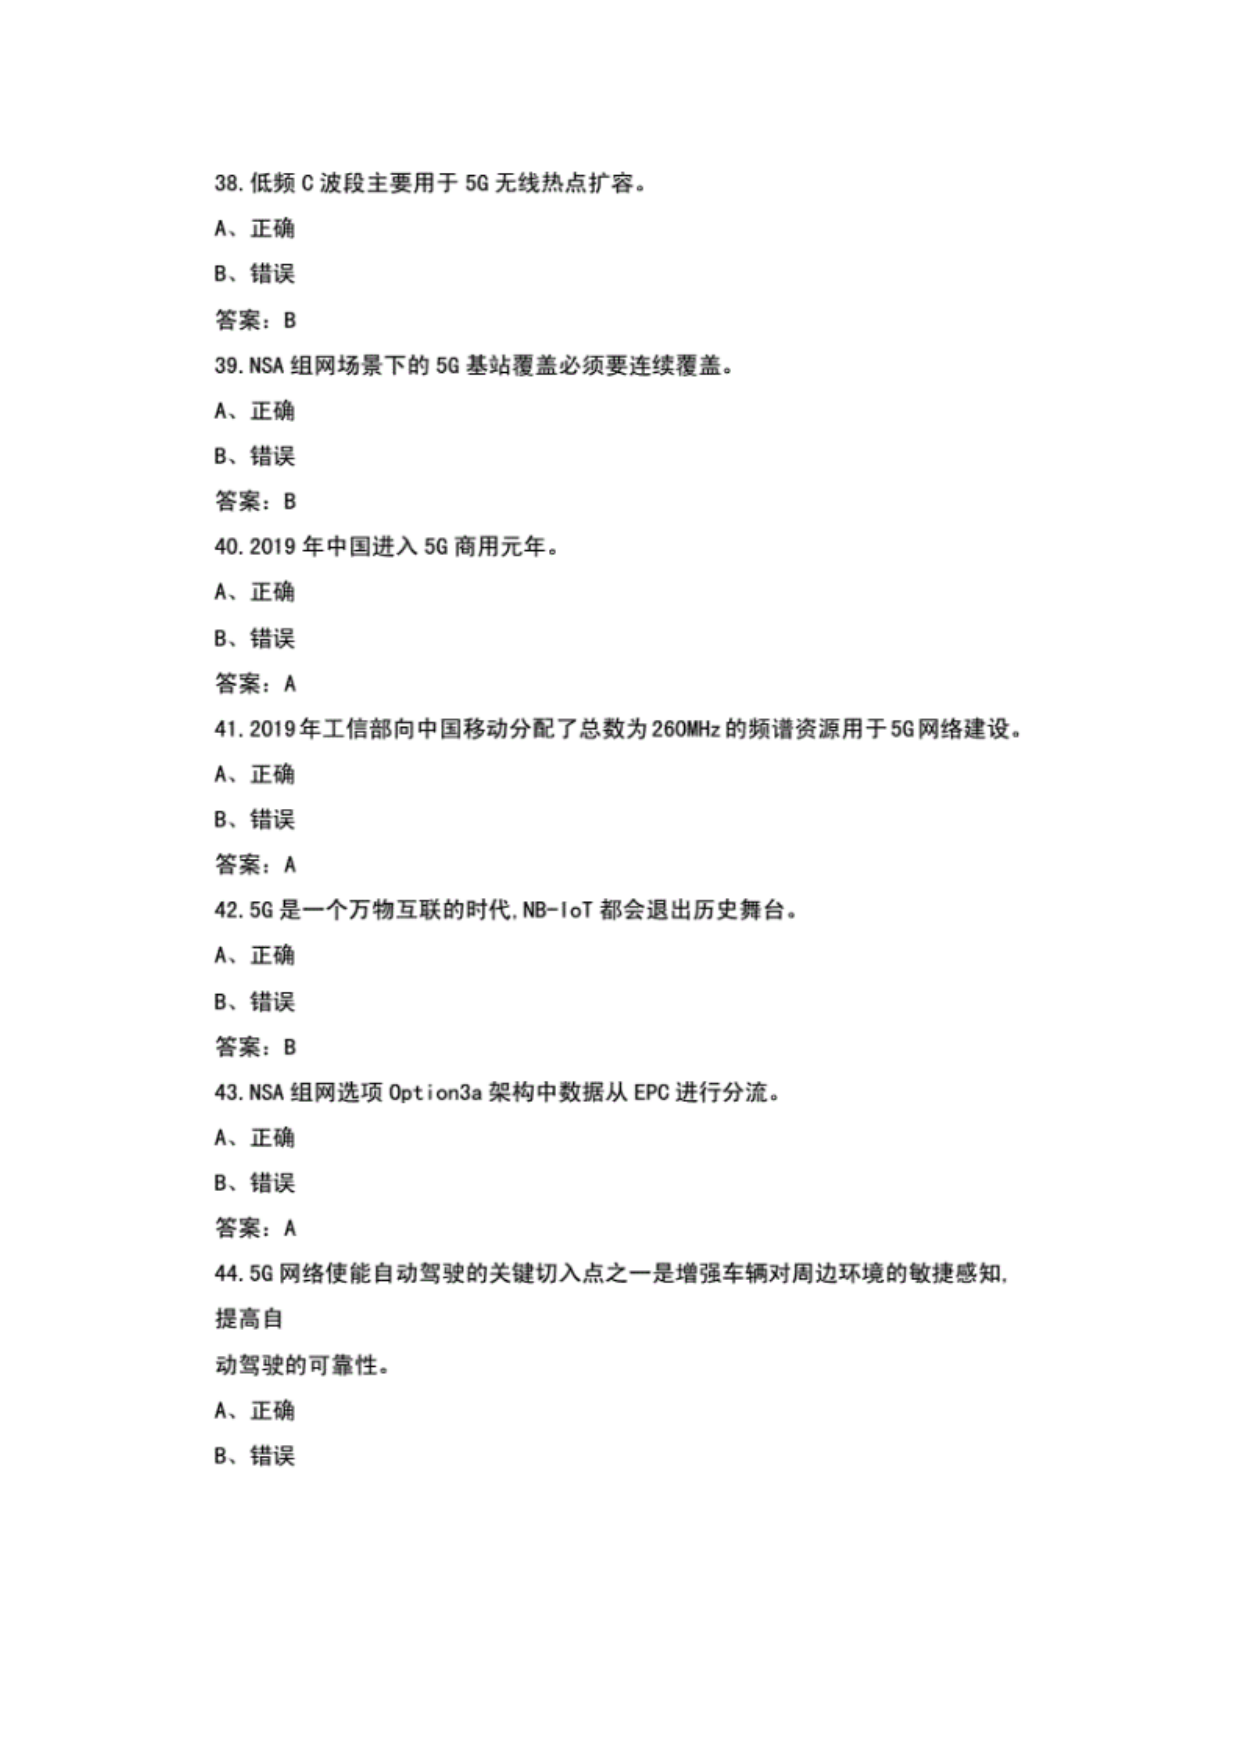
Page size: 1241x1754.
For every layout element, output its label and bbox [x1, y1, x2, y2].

picture [187, 162, 1053, 1480]
